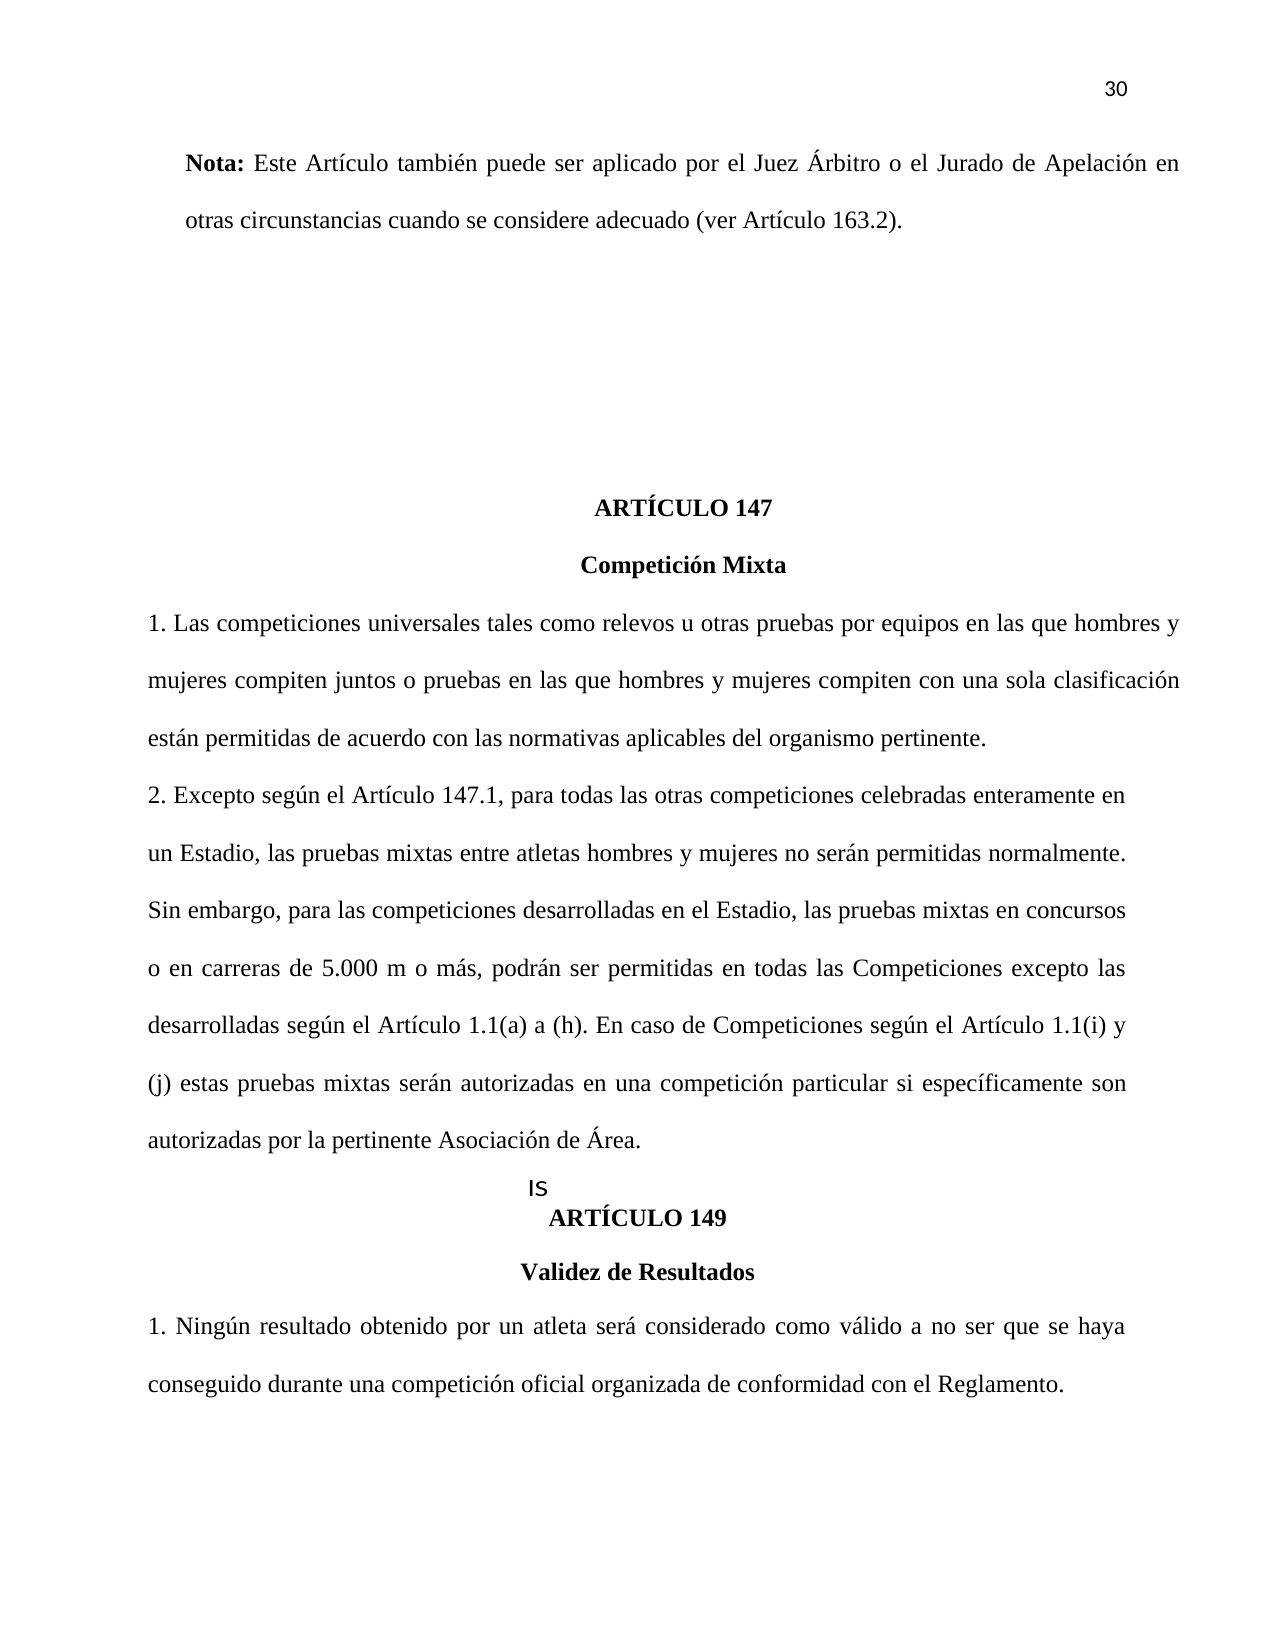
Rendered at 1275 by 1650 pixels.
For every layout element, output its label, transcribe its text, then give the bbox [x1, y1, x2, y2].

text Validez de Resultados [148, 1257, 1127, 1286]
text 1. Ningún resultado obtenido por un atleta será considerado como válido a no ser que se haya conseguido durante una competición oficial organizada de conformidad con el Reglamento. [148, 1311, 1127, 1397]
text Competición Mixta [185, 550, 1181, 579]
text 2. Excepto según el Artículo 147.1, para todas las otras competiciones celebradas enteramente en un Estadio, las pruebas mixtas entre atletas hombres y mujeres no serán permitidas normalmente. Sin embargo, para las competiciones desarrolladas en el Estadio, las pruebas mixtas en concursos o en carreras de 5.000 m o más, podrán ser permitidas en todas las Competiciones excepto las desarrolladas según el Artículo 1.1(a) a (h). En caso de Competiciones según el Artículo 1.1(i) y (j) estas pruebas mixtas serán autorizadas en una competición particular si específicamente son autorizadas por la pertinente Asociación de Área. [148, 780, 1127, 1154]
text 1. Las competiciones universales tales como relevos u otras pruebas por equipos en las que hombres y mujeres compiten juntos o pruebas en las que hombres y mujeres compiten con una sola clasificación están permitidas de acuerdo con las normativas aplicables del organismo pertinente. [148, 608, 1181, 751]
text ARTÍCULO 147 [185, 493, 1181, 521]
text ARTÍCULO 149 [148, 1203, 1127, 1232]
text Nota: Este Artículo también puede ser aplicado por el Juez Árbitro o el Jurado de Apelación en otras circunstancias cuando se considere adecuado (ver Artículo 163.2). [185, 148, 1181, 234]
